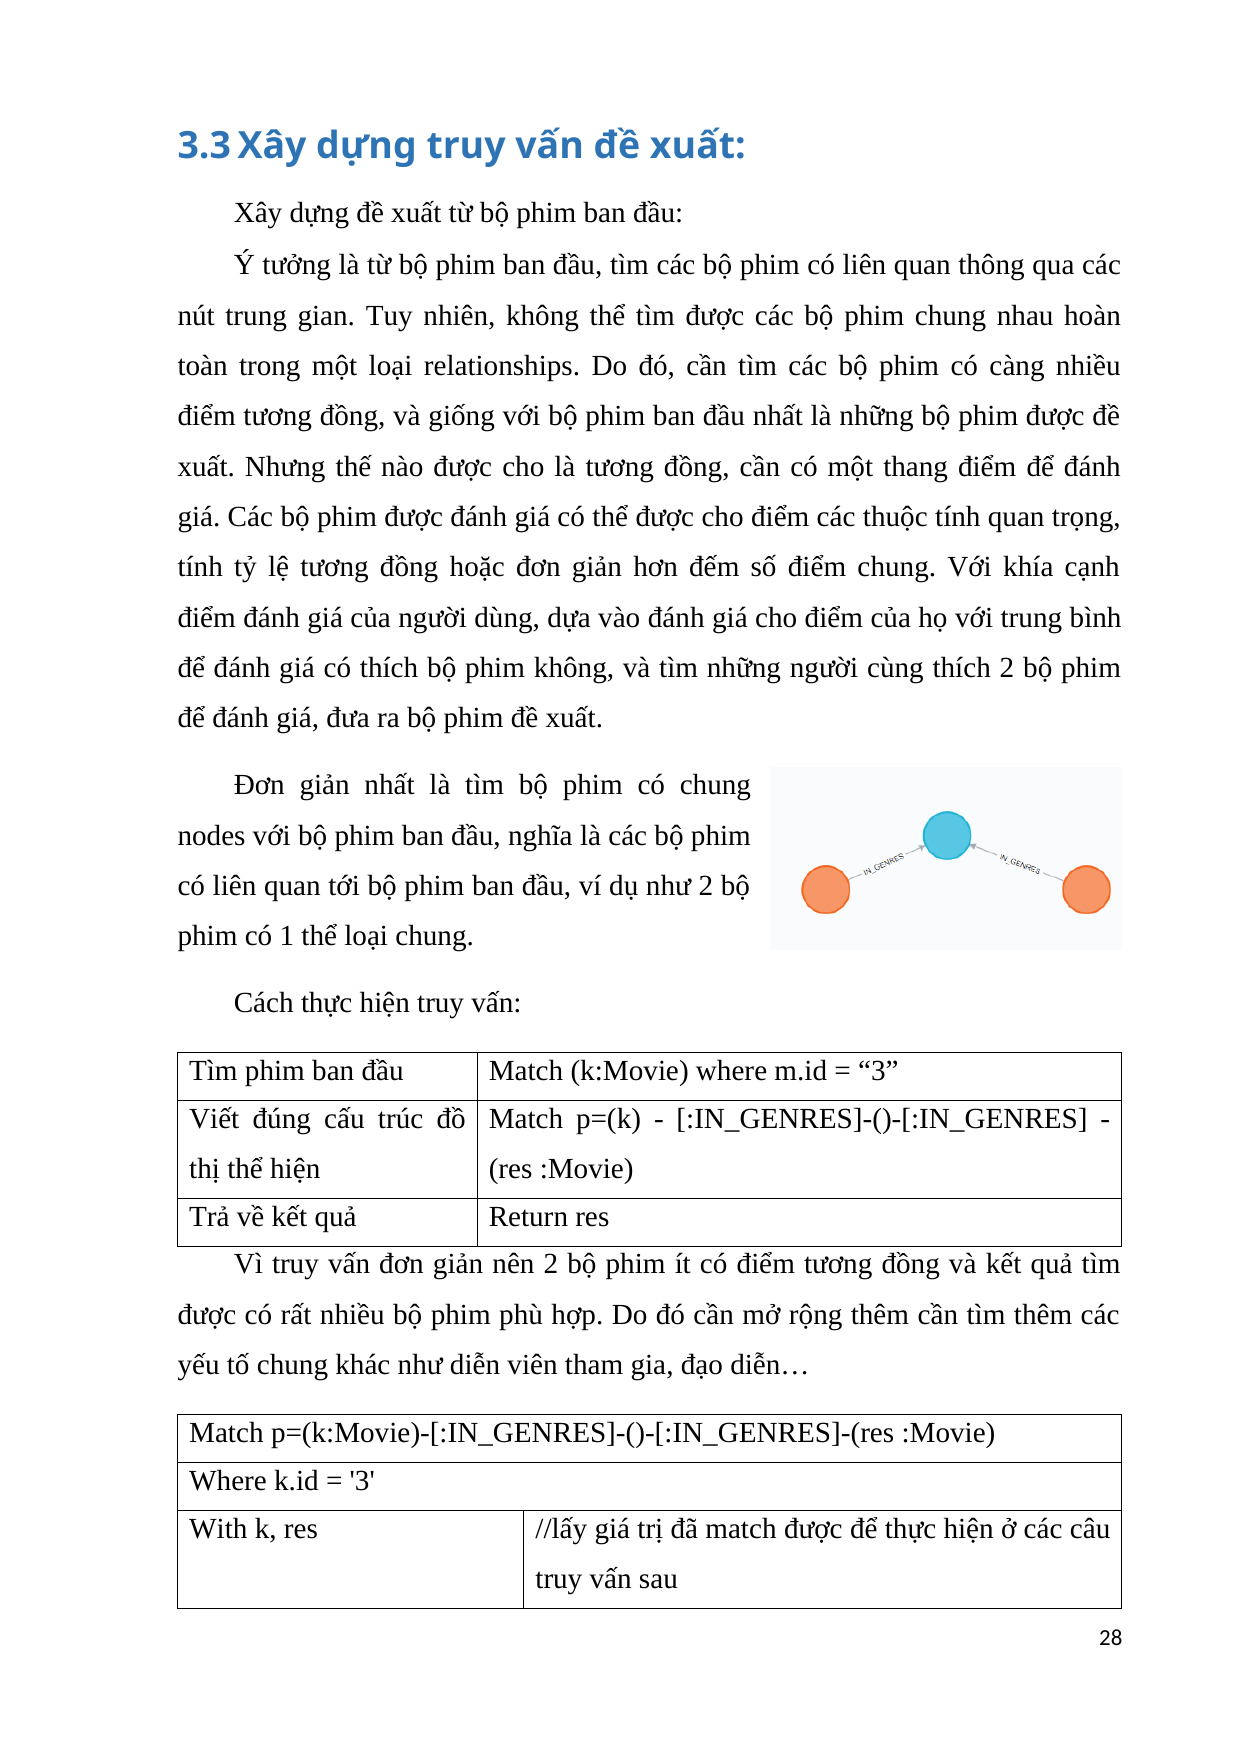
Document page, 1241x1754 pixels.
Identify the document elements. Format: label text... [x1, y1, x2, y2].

table_cell Where k.id = '3' [178, 1463, 1121, 1510]
table_cell Return res [478, 1199, 1121, 1246]
text Cách thực hiện truy vấn: [177, 985, 1122, 1019]
picture [770, 767, 1123, 950]
table_header Match p=(k:Movie)-[:IN_GENRES]-()-[:IN_GENRES]-(res :Movie) [178, 1415, 1121, 1462]
table_cell With k, res [178, 1511, 523, 1608]
text Vì truy vấn đơn giản nên 2 bộ phim ít có điểm tương đồng và kết quả tìm được có rất nhiều bộ phim phù hợp. Do đó cần mở rộng thêm cần tìm thêm các yếu tố chung khác như diễn viên tham gia, đạo diễn… [177, 1247, 1122, 1381]
text Xây dựng đề xuất từ bộ phim ban đầu: [177, 195, 1122, 228]
table_header Tìm phim ban đầu [178, 1053, 477, 1100]
table_cell Match p=(k) - [:IN_GENRES]-()-[:IN_GENRES] - (res :Movie) [478, 1101, 1121, 1198]
subtitle Xây dựng truy vấn đề xuất: [177, 118, 1122, 169]
table_cell Viết đúng cấu trúc đồ thị thể hiện [178, 1101, 477, 1198]
table_cell //lấy giá trị đã match được để thực hiện ở các câu truy vấn sau [524, 1511, 1121, 1608]
table_header Match (k:Movie) where m.id = “3” [478, 1053, 1121, 1100]
text Ý tưởng là từ bộ phim ban đầu, tìm các bộ phim có liên quan thông qua các nút trung gian. Tuy nhiên, không thể tìm được các bộ phim chung nhau hoàn toàn trong một loại relationships. Do đó, cần tìm các bộ phim có càng nhiều điểm tương đồng, và giống với bộ phim ban đầu nhất là những bộ phim được đề xuất. Nhưng thế nào được cho là tương đồng, cần có một thang điểm để đánh giá. Các bộ phim được đánh giá có thể được cho điểm các thuộc tính quan trọng, tính tỷ lệ tương đồng hoặc đơn giản hơn đếm số điểm chung. Với khía cạnh điểm đánh giá của người dùng, dựa vào đánh giá cho điểm của họ với trung bình để đánh giá có thích bộ phim không, và tìm những người cùng thích 2 bộ phim để đánh giá, đưa ra bộ phim đề xuất. [177, 247, 1122, 734]
table_cell Trả về kết quả [178, 1199, 477, 1246]
